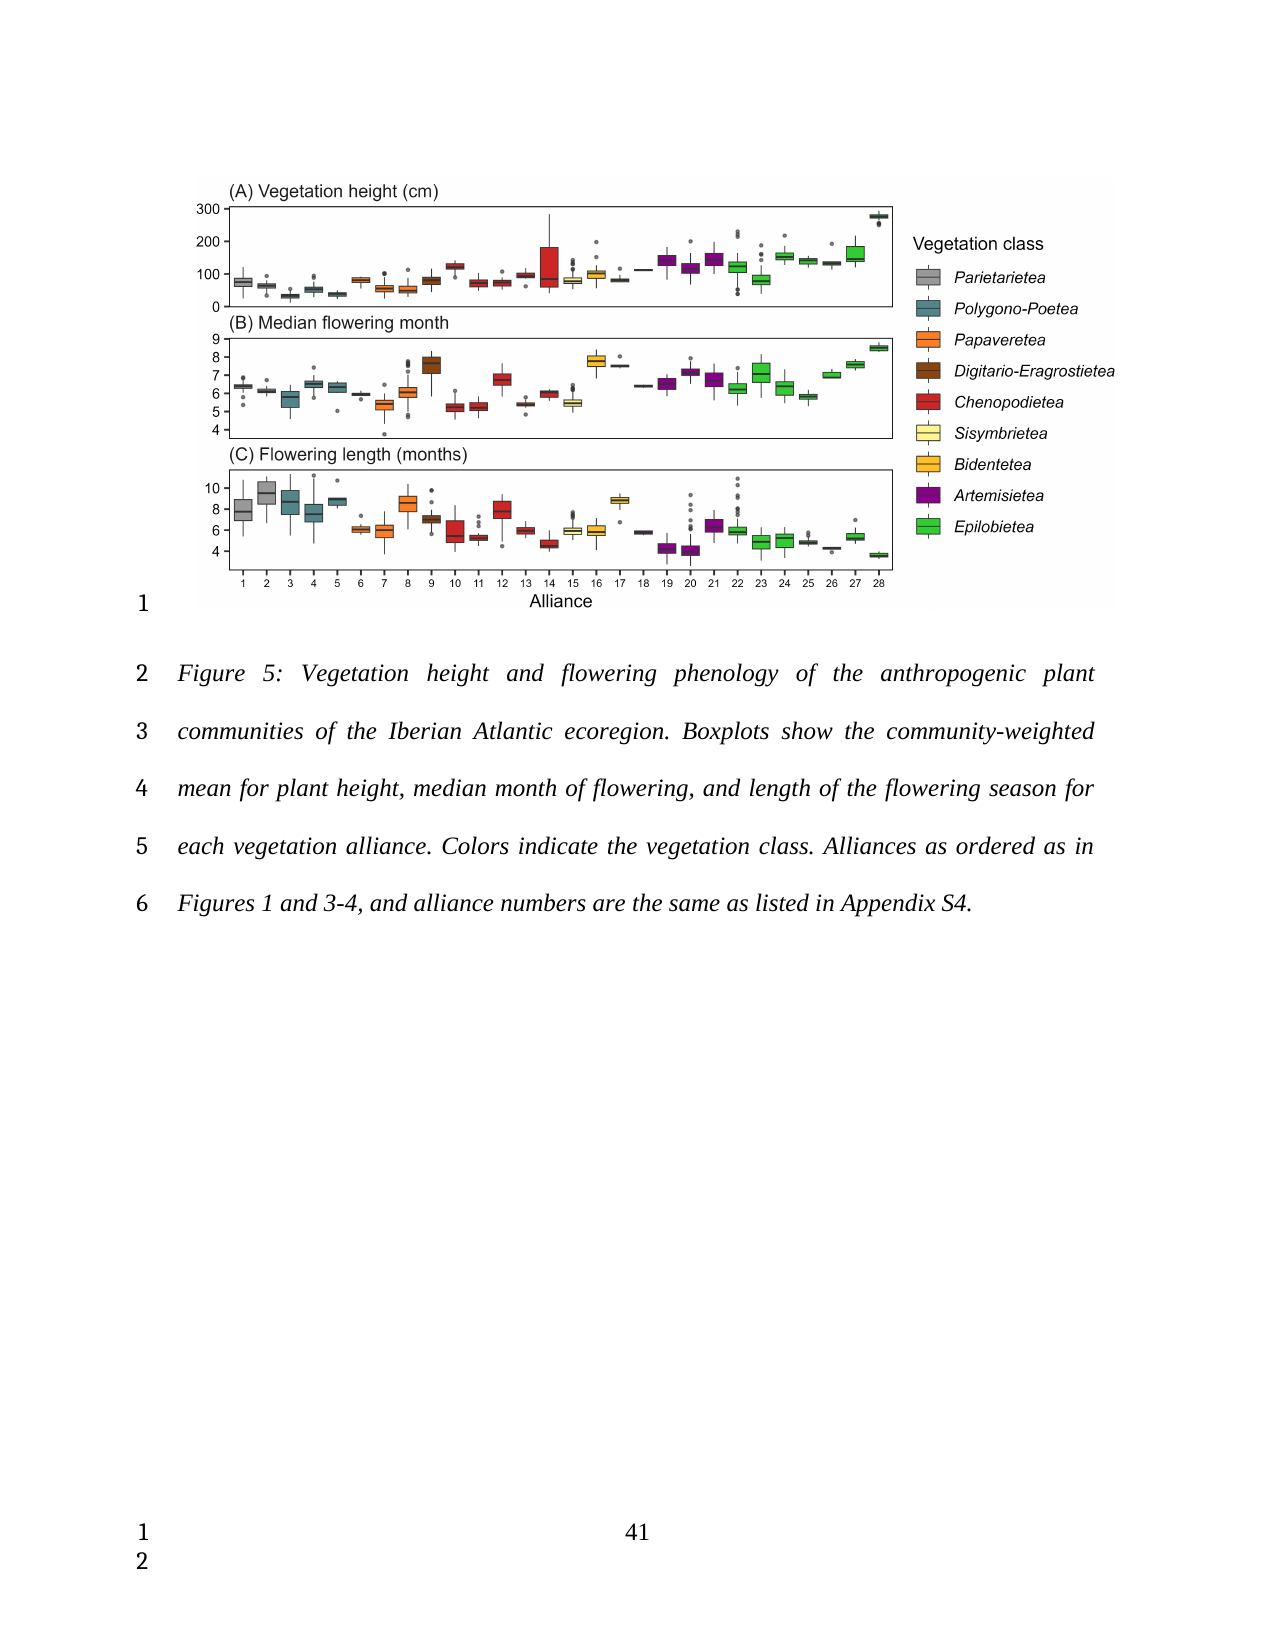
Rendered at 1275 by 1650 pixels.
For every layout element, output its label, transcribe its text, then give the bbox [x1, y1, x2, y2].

picture [196, 177, 1115, 611]
text Figure 5: Vegetation height and flowering phenology of the anthropogenic plant communities of the Iberian Atlantic ecoregion. Boxplots show the community-weighted mean for plant height, median month of flowering, and length of the flowering season for each vegetation alliance. Colors indicate the vegetation class. Alliances as ordered as in Figures 1 and 3-4, and alliance numbers are the same as listed in Appendix S4. [177, 658, 1098, 917]
